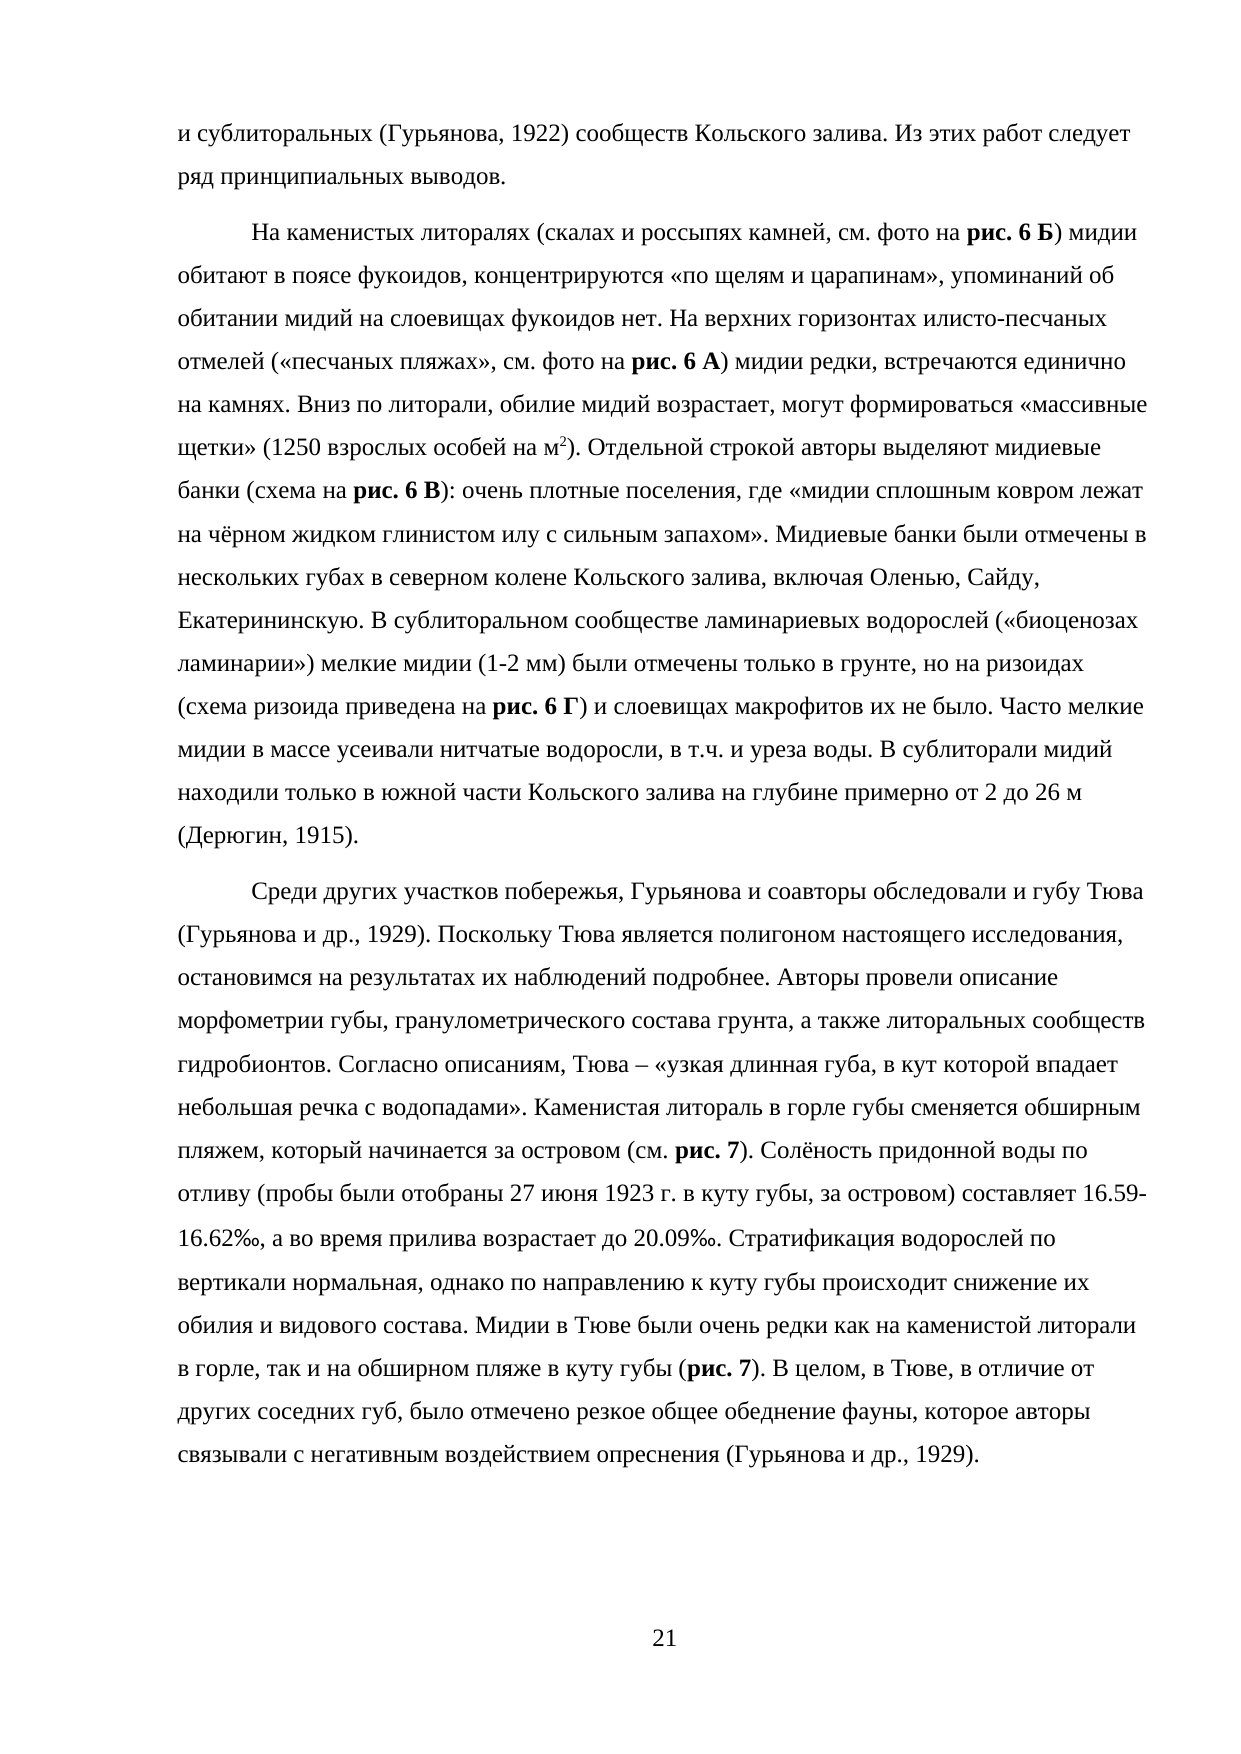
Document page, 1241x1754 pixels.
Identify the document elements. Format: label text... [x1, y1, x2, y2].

text На каменистых литоралях (скалах и россыпях камней, см. фото на рис. 6 Б) мидии обитают в поясе фукоидов, концентрируются «по щелям и царапинам», упоминаний об обитании мидий на слоевищах фукоидов нет. На верхних горизонтах илисто-песчаных отмелей («песчаных пляжах», см. фото на рис. 6 А) мидии редки, встречаются единично на камнях. Вниз по литорали, обилие мидий возрастает, могут формироваться «массивные щетки» (1250 взрослых особей на м2). Отдельной строкой авторы выделяют мидиевые банки (схема на рис. 6 В): очень плотные поселения, где «мидии сплошным ковром лежат на чёрном жидком глинистом илу с сильным запахом». Мидиевые банки были отмечены в нескольких губах в северном колене Кольского залива, включая Оленью, Сайду, Екатерининскую. В сублиторальном сообществе ламинариевых водорослей («биоценозах ламинарии») мелкие мидии (1-2 мм) были отмечены только в грунте, но на ризоидах (схема ризоида приведена на рис. 6 Г) и слоевищах макрофитов их не было. Часто мелкие мидии в массе усеивали нитчатые водоросли, в т.ч. и уреза воды. В сублиторали мидий находили только в южной части Кольского залива на глубине примерно от 2 до 26 м (Дерюгин, 1915). [177, 217, 1152, 849]
text Среди других участков побережья, Гурьянова и соавторы обследовали и губу Тюва (Гурьянова и др., 1929). Поскольку Тюва является полигоном настоящего исследования, остановимся на результатах их наблюдений подробнее. Авторы провели описание морфометрии губы, гранулометрического состава грунта, а также литоральных сообществ гидробионтов. Согласно описаниям, Тюва – «узкая длинная губа, в кут которой впадает небольшая речка с водопадами». Каменистая литораль в горле губы сменяется обширным пляжем, который начинается за островом (см. рис. 7). Солёность придонной воды по отливу (пробы были отобраны 27 июня 1923 г. в куту губы, за островом) составляет 16.59-16.62‰, а во время прилива возрастает до 20.09‰. Стратификация водорослей по вертикали нормальная, однако по направлению к куту губы происходит снижение их обилия и видового состава. Мидии в Тюве были очень редки как на каменистой литорали в горле, так и на обширном пляже в куту губы (рис. 7). В целом, в Тюве, в отличие от других соседних губ, было отмечено резкое общее обеднение фауны, которое авторы связывали с негативным воздействием опреснения (Гурьянова и др., 1929). [177, 876, 1152, 1468]
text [177, 118, 1152, 190]
